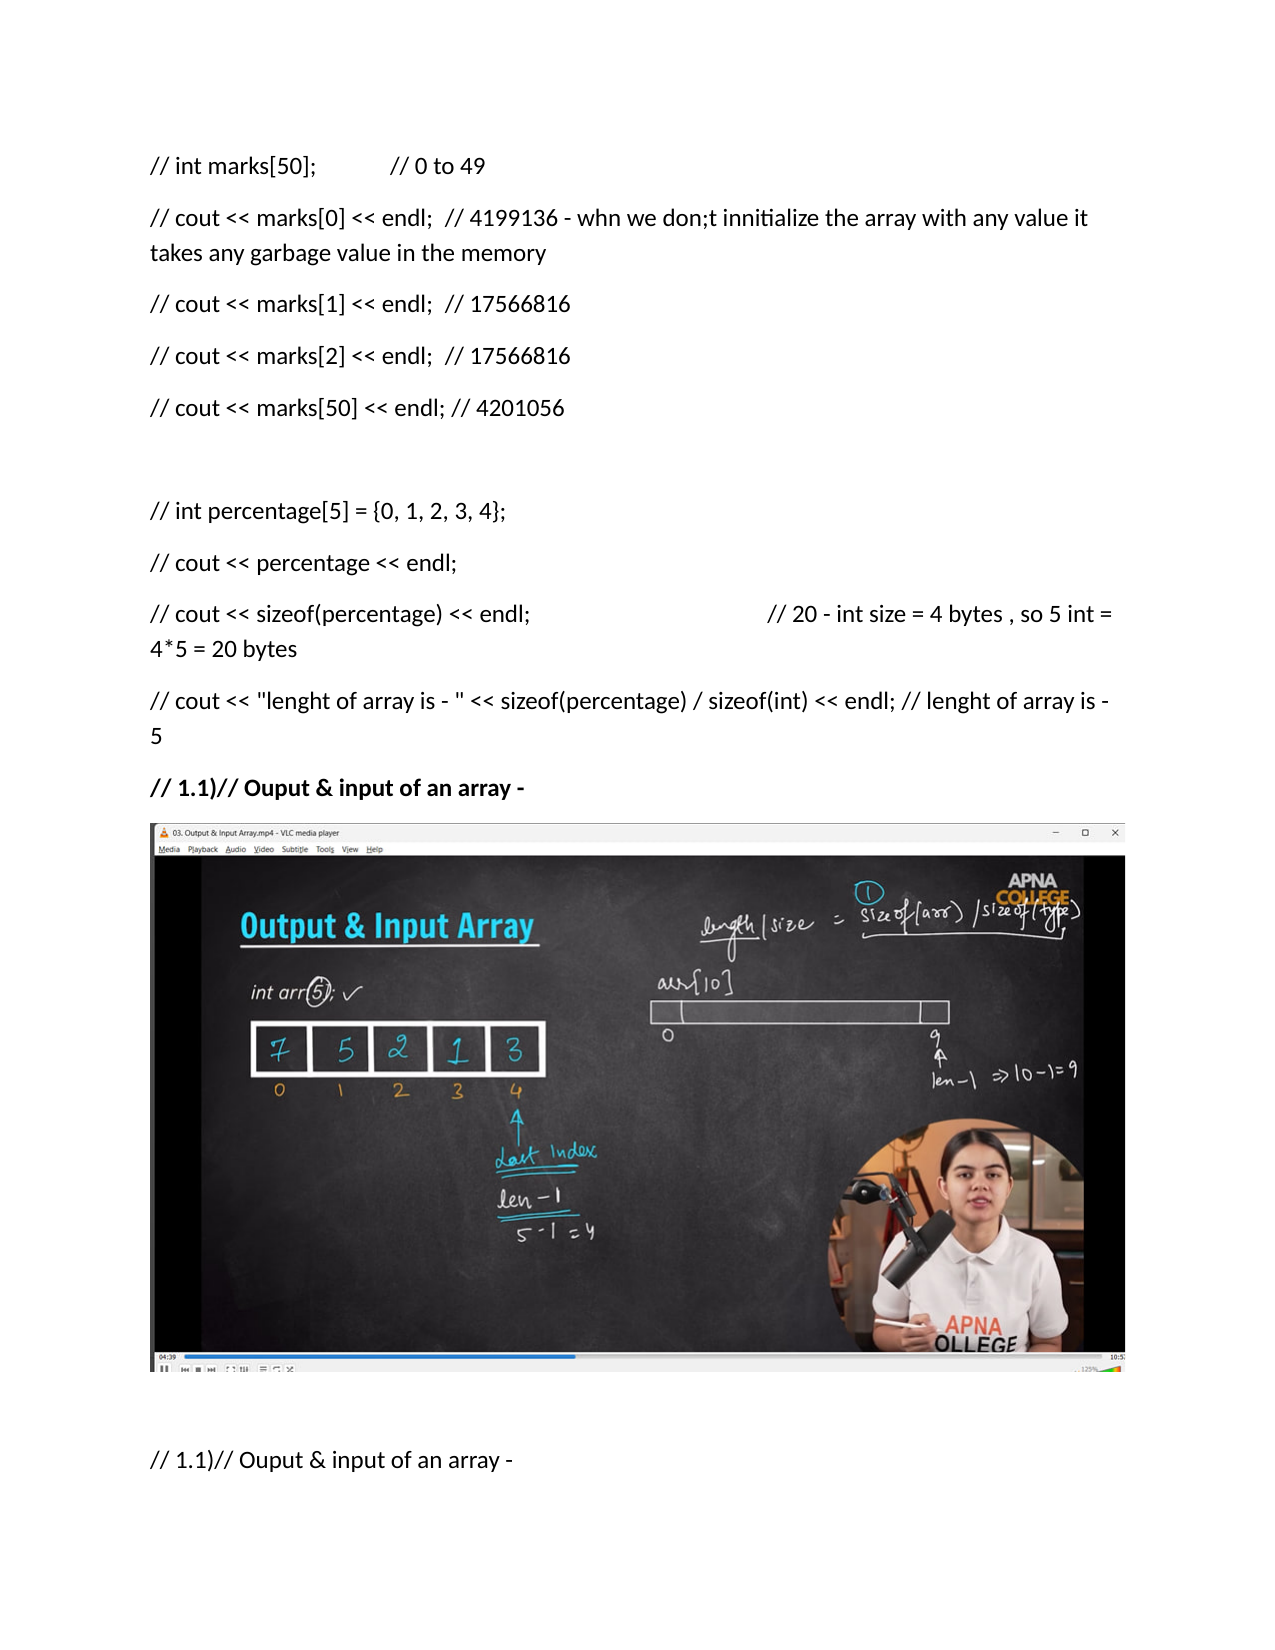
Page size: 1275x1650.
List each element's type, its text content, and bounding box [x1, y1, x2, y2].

text // int percentage[5] = {0, 1, 2, 3, 4}; [150, 495, 1125, 526]
text // cout << sizeof(percentage) << endl; // 20 - int size = 4 bytes , so 5 int = 4*5 = 20 bytes [150, 598, 1125, 664]
text // cout << marks[2] << endl; // 17566816 [150, 340, 1125, 371]
text // cout << percentage << endl; [150, 547, 1125, 577]
picture [150, 823, 1125, 1372]
text // 1.1)// Ouput & input of an array - [150, 1444, 1125, 1474]
text // cout << marks[0] << endl; // 4199136 - whn we don;t innitialize the array with any value it takes any garbage value in the memory [150, 202, 1125, 267]
text // cout << "lenght of array is - " << sizeof(percentage) / sizeof(int) << endl; // lenght of array is - 5 [150, 685, 1125, 751]
text // int marks[50]; // 0 to 49 [150, 150, 1125, 181]
text // cout << marks[1] << endl; // 17566816 [150, 288, 1125, 319]
text // 1.1)// Ouput & input of an array - [150, 772, 1125, 802]
text // cout << marks[50] << endl; // 4201056 [150, 392, 1125, 422]
